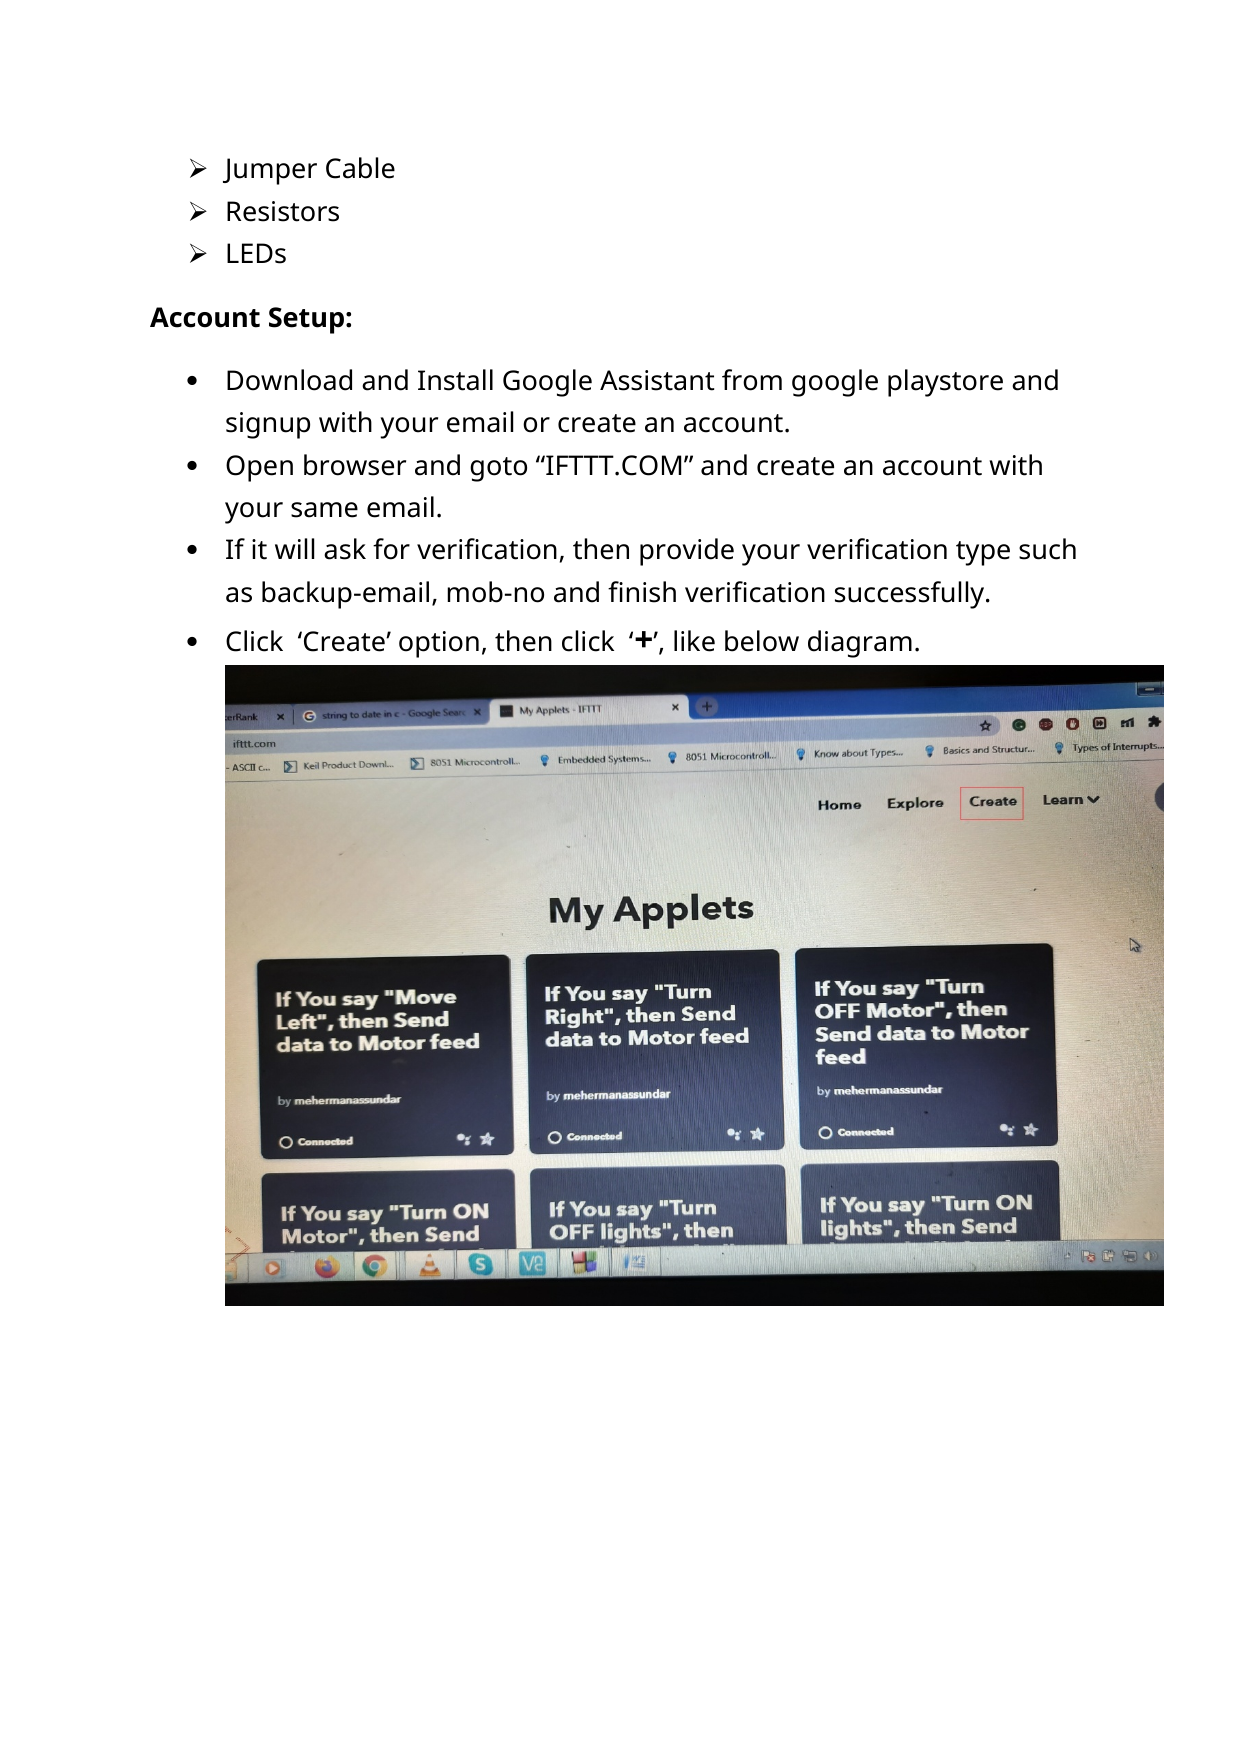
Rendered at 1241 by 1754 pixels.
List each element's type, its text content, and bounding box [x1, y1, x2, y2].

list If it will ask for verification, then provide your verification type such as backup-email, mob-no and finish verification successfully. [187, 531, 1090, 610]
list Download and Install Google Assistant from google playstore and signup with your email or create an account. [187, 361, 1090, 441]
list LEDs [187, 235, 1090, 272]
list Jumper Cable [187, 150, 1090, 187]
list Resistors [187, 192, 1090, 229]
text Account Setup: [150, 298, 1090, 335]
picture [225, 665, 1164, 1306]
list Open browser and goto “IFTTT.COM” and create an account with your same email. [187, 446, 1090, 525]
